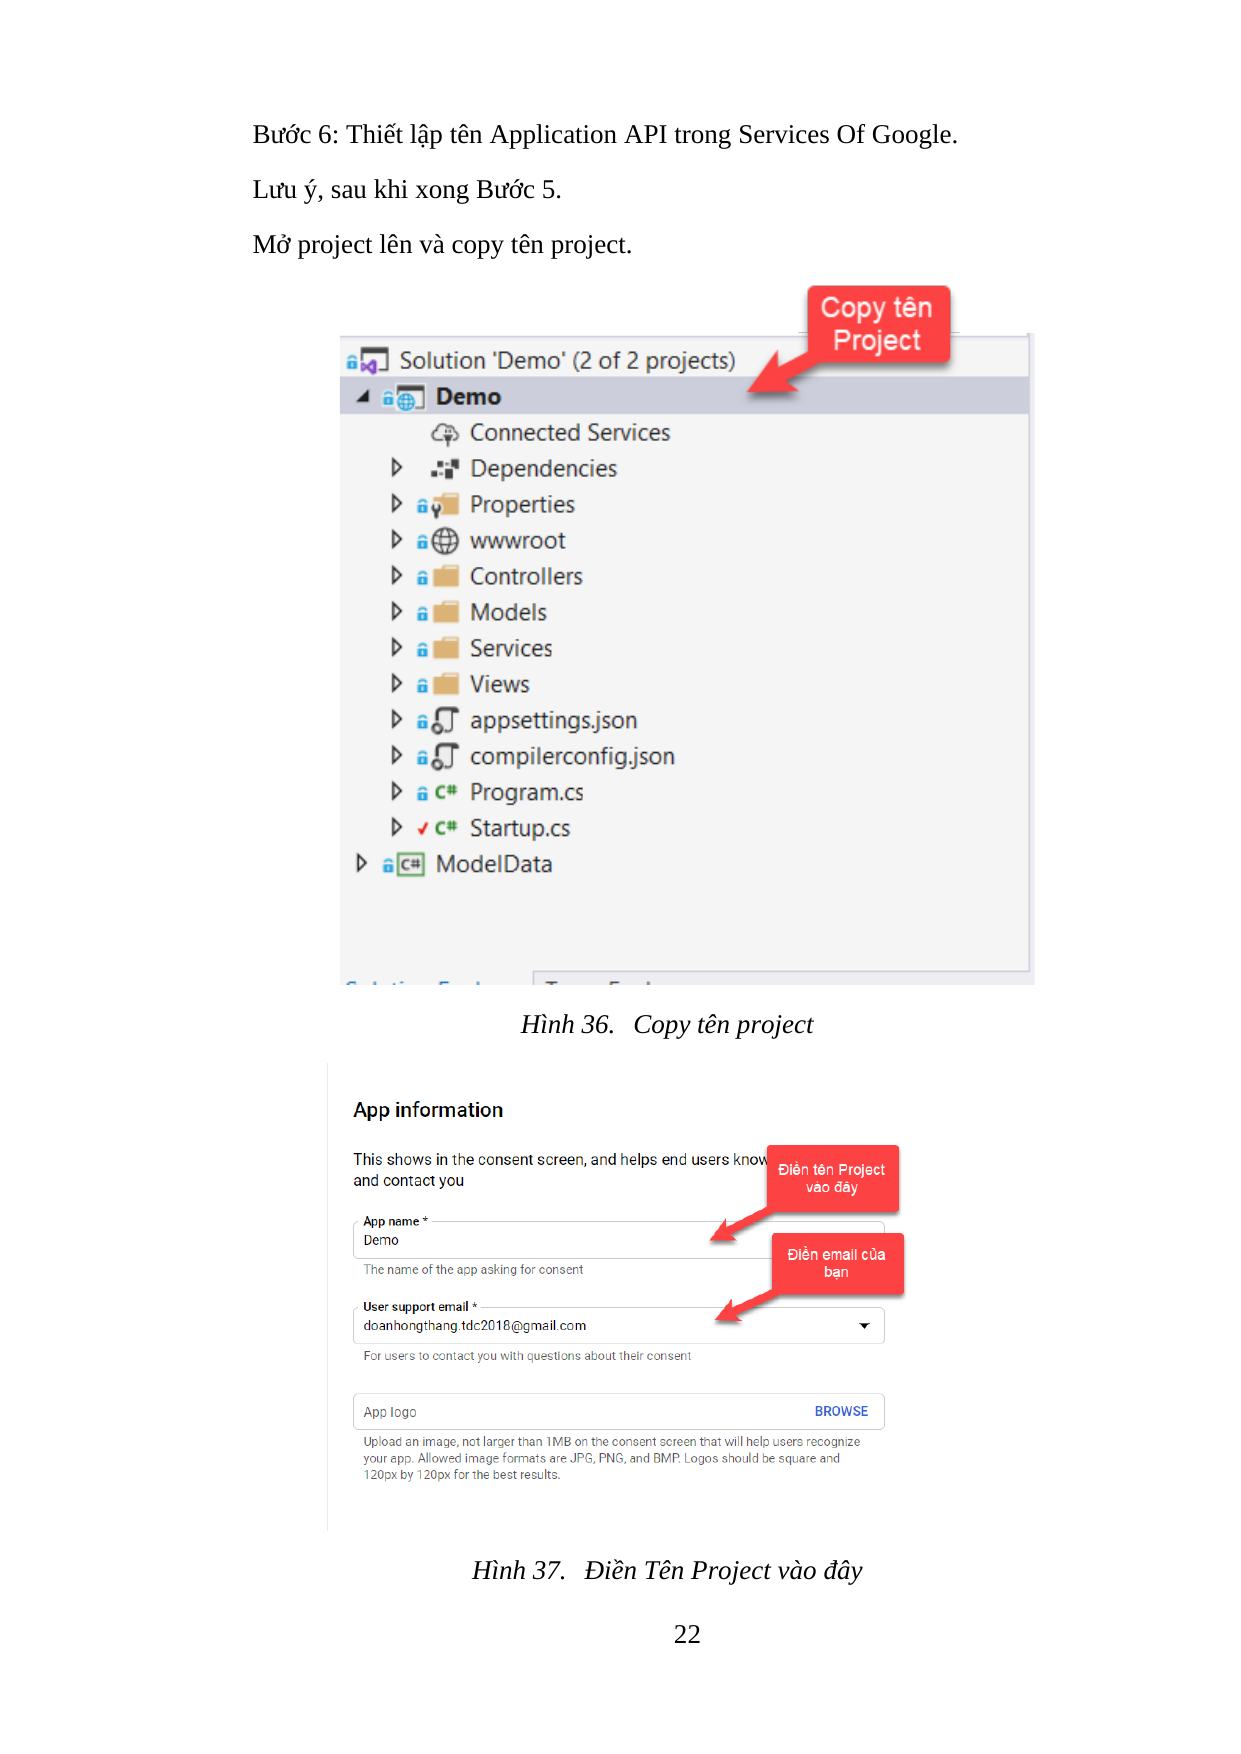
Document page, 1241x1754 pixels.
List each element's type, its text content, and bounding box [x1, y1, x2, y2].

text Copy tên project [215, 1008, 1122, 1039]
text Bước 6: Thiết lập tên Application API trong Services Of Google. [177, 118, 1122, 149]
picture [339, 283, 1035, 985]
picture [327, 1063, 1048, 1531]
text Điền Tên Project vào đây [215, 1554, 1122, 1585]
text Mở project lên và copy tên project. [177, 228, 1122, 259]
text Lưu ý, sau khi xong Bước 5. [177, 173, 1122, 204]
